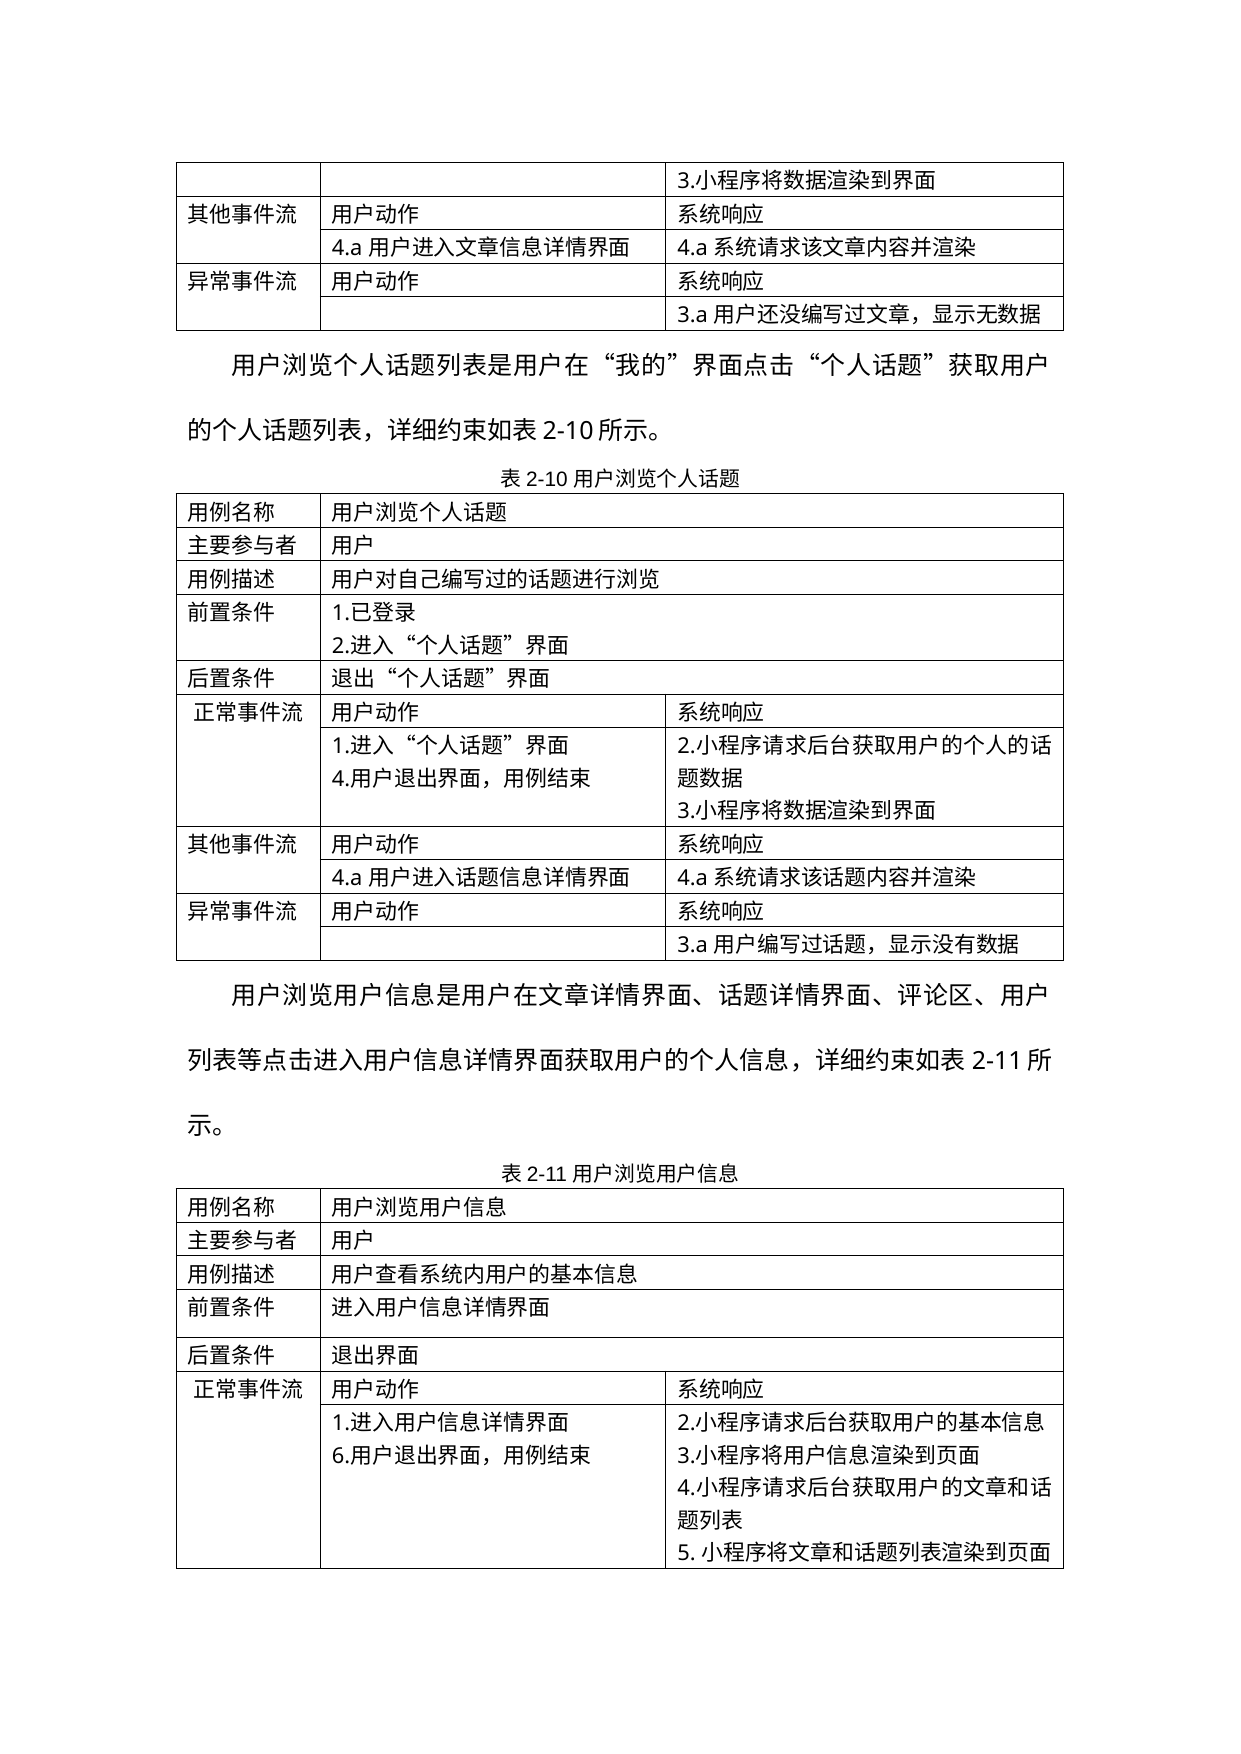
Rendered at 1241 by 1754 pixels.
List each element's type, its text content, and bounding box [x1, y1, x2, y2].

table_cell 系统响应 [666, 894, 1063, 926]
table_cell 主要参与者 [177, 1223, 320, 1255]
text 表 2-10 用户浏览个人话题 [187, 461, 1053, 493]
table_cell 前置条件 [177, 1290, 320, 1337]
table_cell 系统响应 [666, 1372, 1063, 1404]
text 用户浏览个人话题列表是用户在“我的”界面点击“个人话题”获取用户的个人话题列表，详细约束如表2-10所示。 [187, 331, 1053, 461]
table_cell 用户动作 [321, 197, 665, 229]
table_cell 用户动作 [321, 894, 665, 926]
table_cell [321, 927, 665, 960]
table_cell 后置条件 [177, 661, 320, 693]
table_cell 用户动作 [321, 827, 665, 859]
table_header 用例名称 [177, 1189, 320, 1222]
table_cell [666, 163, 1063, 196]
table_cell 进入用户信息详情界面 [321, 1290, 1063, 1337]
table_cell 正常事件流 [177, 1372, 320, 1568]
table_cell 异常事件流 [177, 264, 320, 330]
table_cell 4.a 用户进入话题信息详情界面 [321, 860, 665, 893]
text 表 2-11 用户浏览用户信息 [187, 1156, 1053, 1188]
table_cell 其他事件流 [177, 827, 320, 893]
table_cell 用户动作 [321, 264, 665, 296]
table_cell 3.a 用户编写过话题，显示没有数据 [666, 927, 1063, 960]
table_cell 系统响应 [666, 695, 1063, 727]
table_cell 系统响应 [666, 264, 1063, 296]
table_cell 后置条件 [177, 1338, 320, 1371]
table_header 用例名称 [177, 494, 320, 527]
table_cell 退出“个人话题”界面 [321, 661, 1063, 693]
table_cell 2.小程序请求后台获取用户的个人的话题数据 3.小程序将数据渲染到界面 [666, 728, 1063, 826]
table_cell 3.a 用户还没编写过文章，显示无数据 [666, 297, 1063, 330]
table_cell 用户 [321, 1223, 1063, 1255]
table_cell 1.进入“个人话题”界面 4.用户退出界面，用例结束 [321, 728, 665, 826]
table_cell 退出界面 [321, 1338, 1063, 1371]
table_cell 正常事件流 [177, 695, 320, 826]
table_cell 用户对自己编写过的话题进行浏览 [321, 561, 1063, 594]
table_cell 用户动作 [321, 695, 665, 727]
table_cell 系统响应 [666, 827, 1063, 859]
table_cell 用户 [321, 528, 1063, 560]
table_cell 主要参与者 [177, 528, 320, 560]
table_cell 1.进入用户信息详情界面 6.用户退出界面，用例结束 [321, 1405, 665, 1568]
table_cell 用户查看系统内用户的基本信息 [321, 1256, 1063, 1289]
table_cell 系统响应 [666, 197, 1063, 229]
table_cell 4.a 系统请求该话题内容并渲染 [666, 860, 1063, 893]
table_cell 用例描述 [177, 561, 320, 594]
table_cell 异常事件流 [177, 894, 320, 960]
table_cell 1.已登录 2.进入“个人话题”界面 [321, 595, 1063, 660]
table_cell 前置条件 [177, 595, 320, 660]
table_cell 用例描述 [177, 1256, 320, 1289]
table_cell [321, 297, 665, 330]
table_cell 用户动作 [321, 1372, 665, 1404]
table_cell 4.a 用户进入文章信息详情界面 [321, 230, 665, 263]
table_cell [321, 163, 665, 196]
table_cell 其他事件流 [177, 197, 320, 263]
table_header 用户浏览个人话题 [321, 494, 1063, 527]
table_header 用户浏览用户信息 [321, 1189, 1063, 1222]
text 用户浏览用户信息是用户在文章详情界面、话题详情界面、评论区、用户列表等点击进入用户信息详情界面获取用户的个人信息，详细约束如表2-11所示。 [187, 961, 1053, 1156]
table_cell 4.a 系统请求该文章内容并渲染 [666, 230, 1063, 263]
table_cell 2.小程序请求后台获取用户的基本信息 3.小程序将用户信息渲染到页面 4.小程序请求后台获取用户的文章和话题列表 5. 小程序将文章和话题列表渲染到页面 [666, 1405, 1063, 1568]
